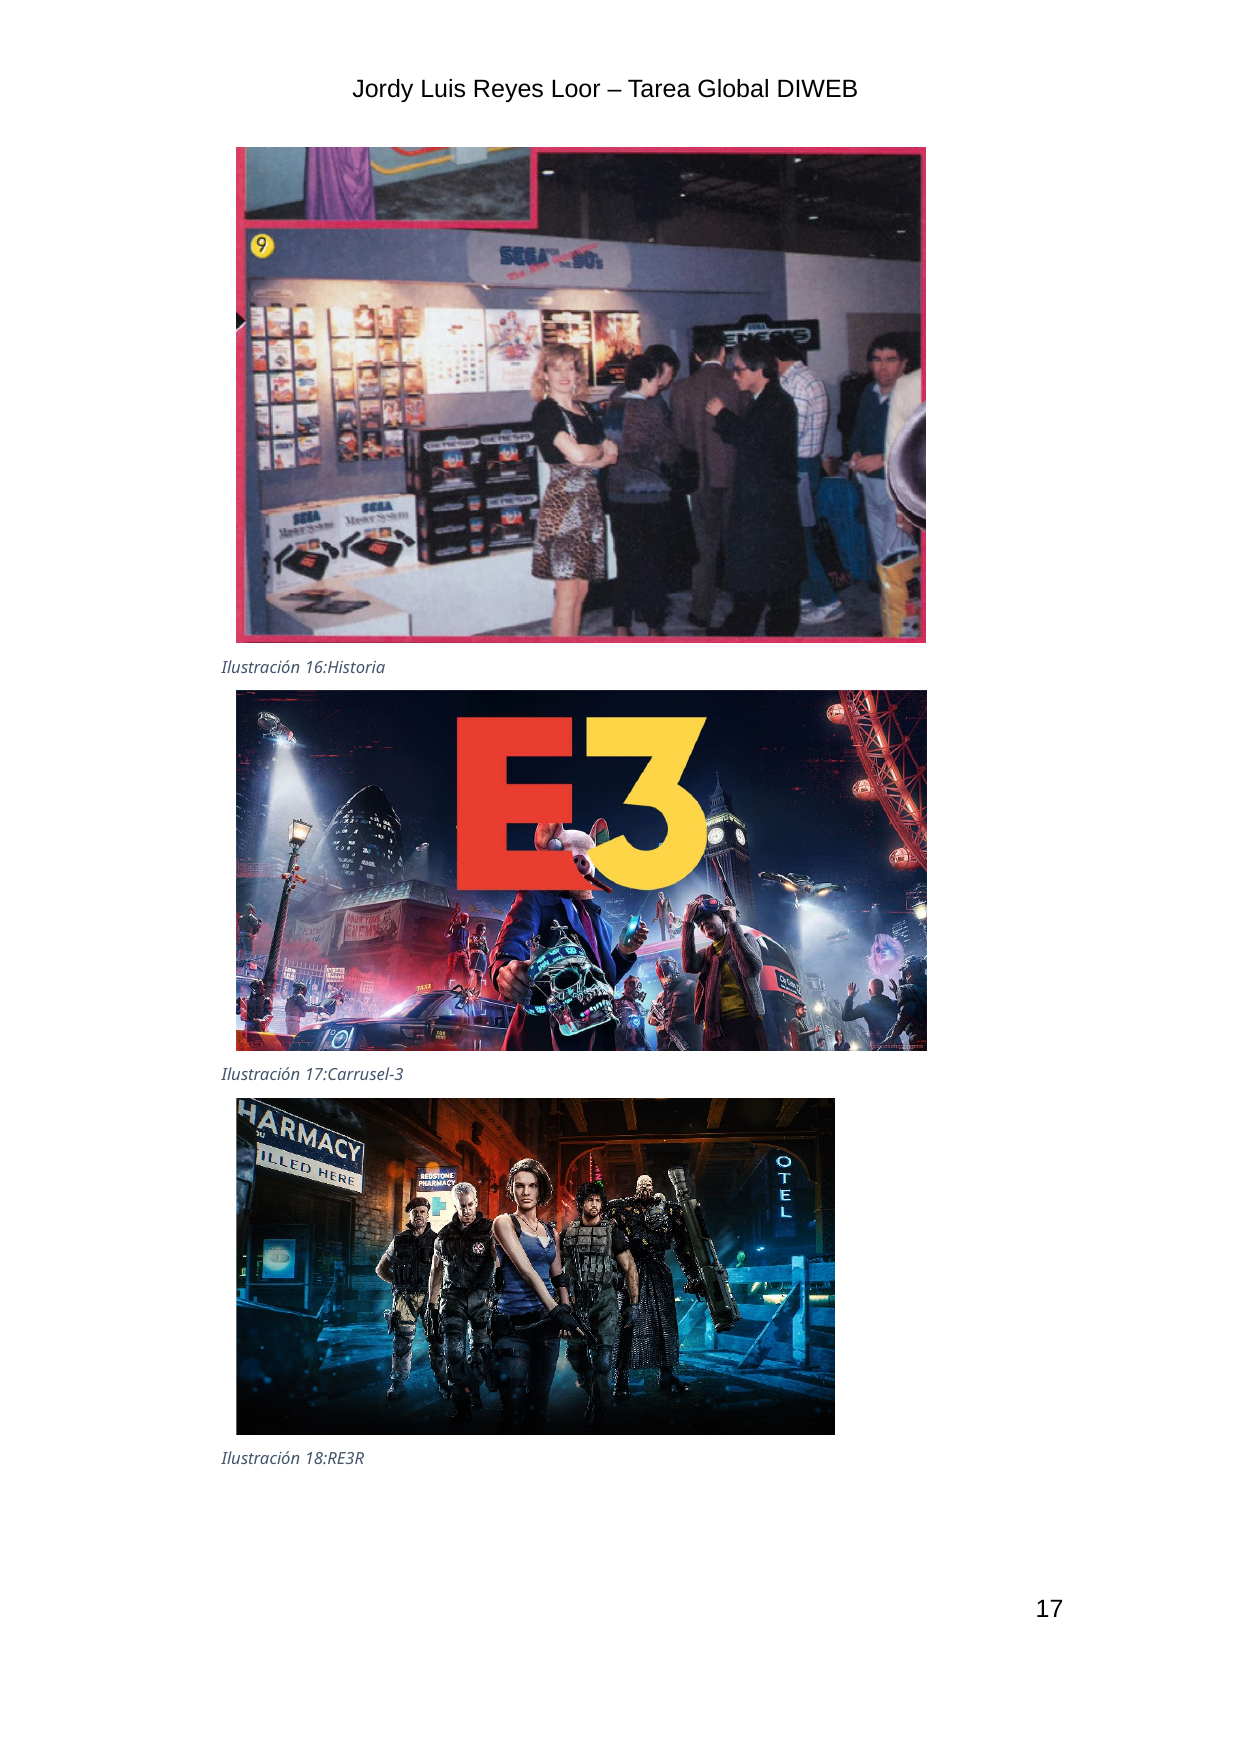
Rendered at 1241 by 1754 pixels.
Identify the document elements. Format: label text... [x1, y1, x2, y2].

picture [236, 147, 926, 643]
picture [236, 690, 927, 1051]
picture [236, 1098, 835, 1435]
